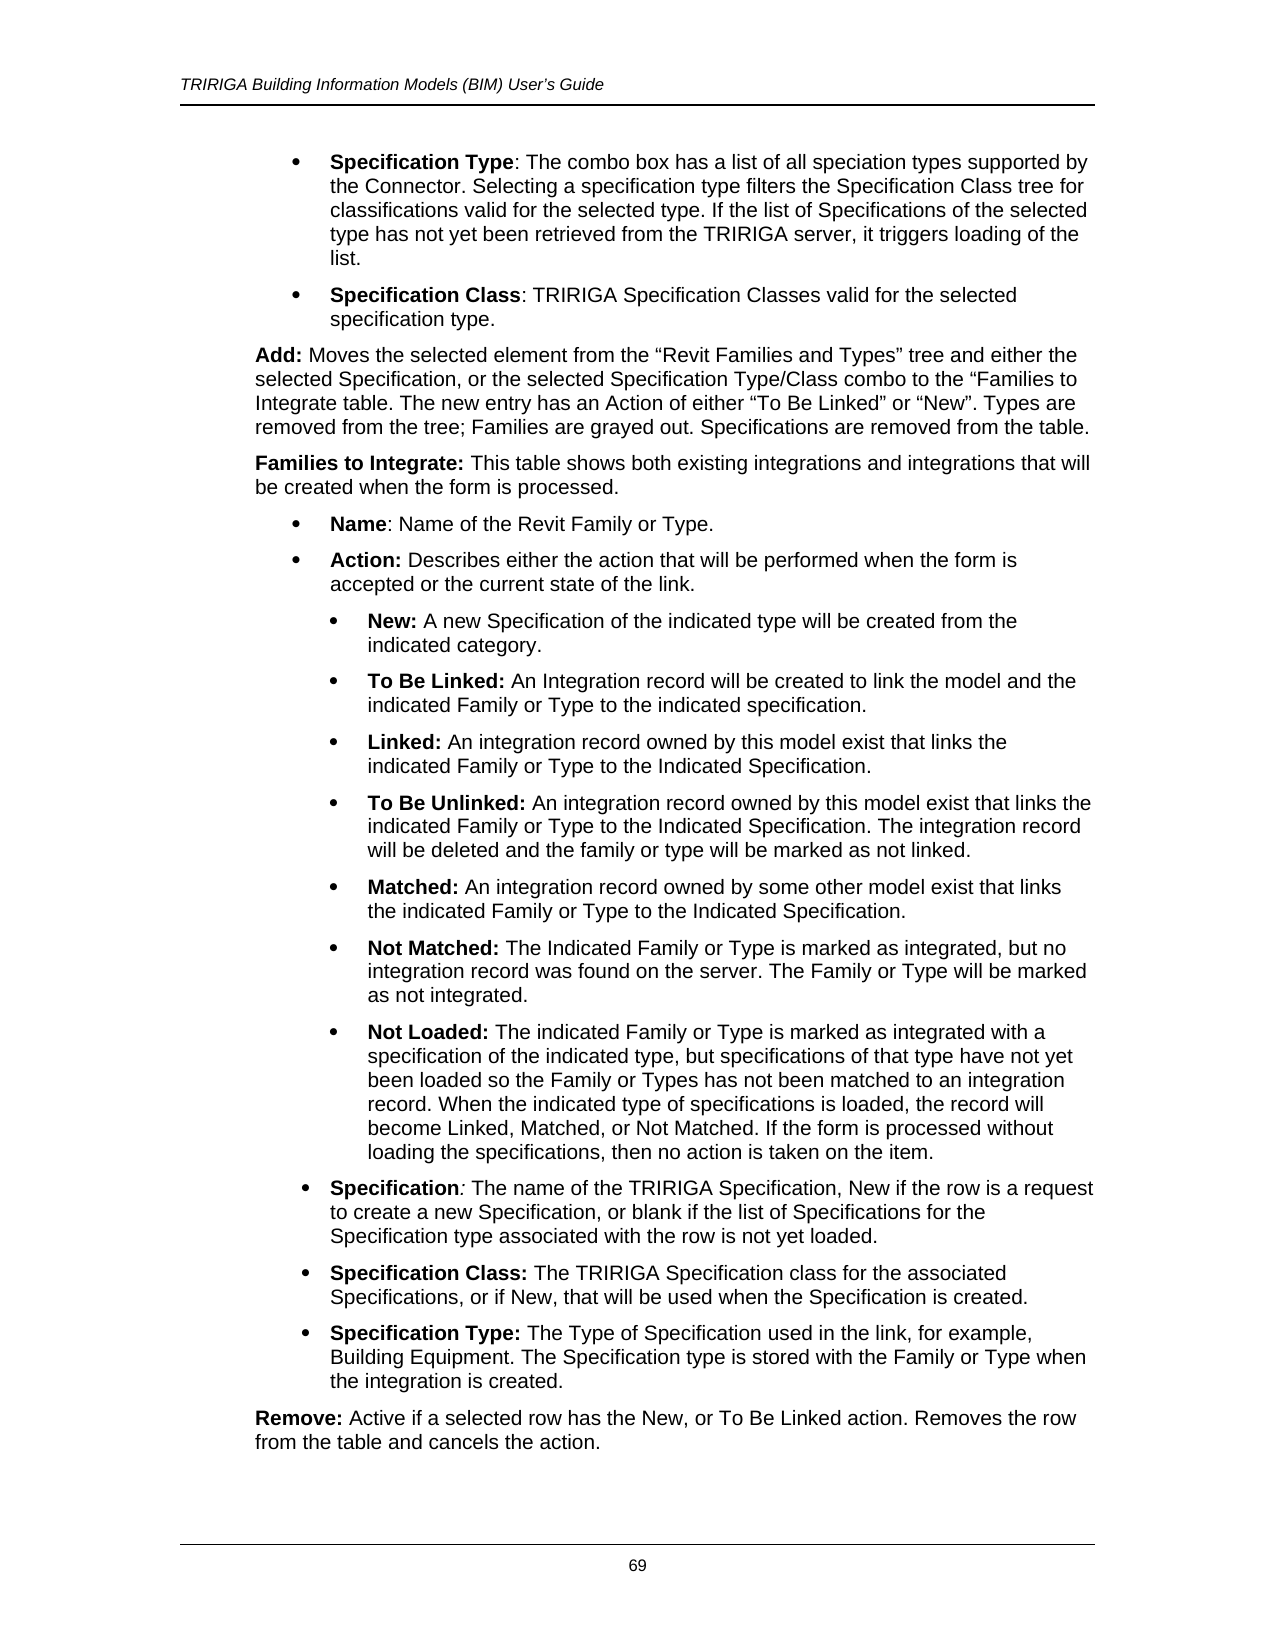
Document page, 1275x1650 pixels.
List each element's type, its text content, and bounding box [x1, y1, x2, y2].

list Not Matched: The Indicated Family or Type is marked as integrated, but no integration record was found on the server. The Family or Type will be marked as not integrated. [330, 935, 1095, 1007]
list Specification Class: The TRIRIGA Specification class for the associated Specifications, or if New, that will be used when the Specification is created. [302, 1261, 1095, 1309]
list Name: Name of the Revit Family or Type. [292, 512, 1095, 536]
list Specification Type: The combo box has a list of all speciation types supported by the Connector. Selecting a specification type filters the Specification Class tree for classifications valid for the selected type. If the list of Specifications of the selected type has not yet been retrieved from the TRIRIGA server, it triggers loading of the list. [292, 150, 1095, 270]
list Specification Class: TRIRIGA Specification Classes valid for the selected specification type. [292, 282, 1095, 330]
text Families to Integrate: This table shows both existing integrations and integrations that will be created when the form is processed. [255, 451, 1095, 499]
list Not Loaded: The indicated Family or Type is marked as integrated with a specification of the indicated type, but specifications of that type have not yet been loaded so the Family or Types has not been matched to an integration record. When the indicated type of specifications is loaded, the record will become Linked, Matched, or Not Matched. If the form is processed without loading the specifications, then no action is taken on the item. [330, 1020, 1095, 1164]
text Add: Moves the selected element from the “Revit Families and Types” tree and either the selected Specification, or the selected Specification Type/Class combo to the “Families to Integrate table. The new entry has an Action of either “To Be Linked” or “New”. Types are removed from the tree; Families are grayed out. Specifications are removed from the table. [255, 343, 1095, 439]
list To Be Linked: An Integration record will be created to link the model and the indicated Family or Type to the indicated specification. [330, 669, 1095, 717]
list New: A new Specification of the indicated type will be created from the indicated category. [330, 609, 1095, 657]
list Specification Type: The Type of Specification used in the link, for example, Building Equipment. The Specification type is stored with the Family or Type when the integration is created. [302, 1321, 1095, 1393]
list To Be Unlinked: An integration record owned by this model exist that links the indicated Family or Type to the Indicated Specification. The integration record will be deleted and the family or type will be marked as not linked. [330, 790, 1095, 862]
list Action: Describes either the action that will be performed when the form is accepted or the current state of the link. [292, 548, 1095, 596]
list Specification: The name of the TRIRIGA Specification, New if the row is a request to create a new Specification, or blank if the list of Specifications for the Specification type associated with the row is not yet loaded. [302, 1176, 1095, 1248]
list Linked: An integration record owned by this model exist that links the indicated Family or Type to the Indicated Specification. [330, 730, 1095, 778]
text Remove: Active if a selected row has the New, or To Be Linked action. Removes the row from the table and cancels the action. [255, 1406, 1095, 1453]
list Matched: An integration record owned by some other model exist that links the indicated Family or Type to the Indicated Specification. [330, 875, 1095, 923]
